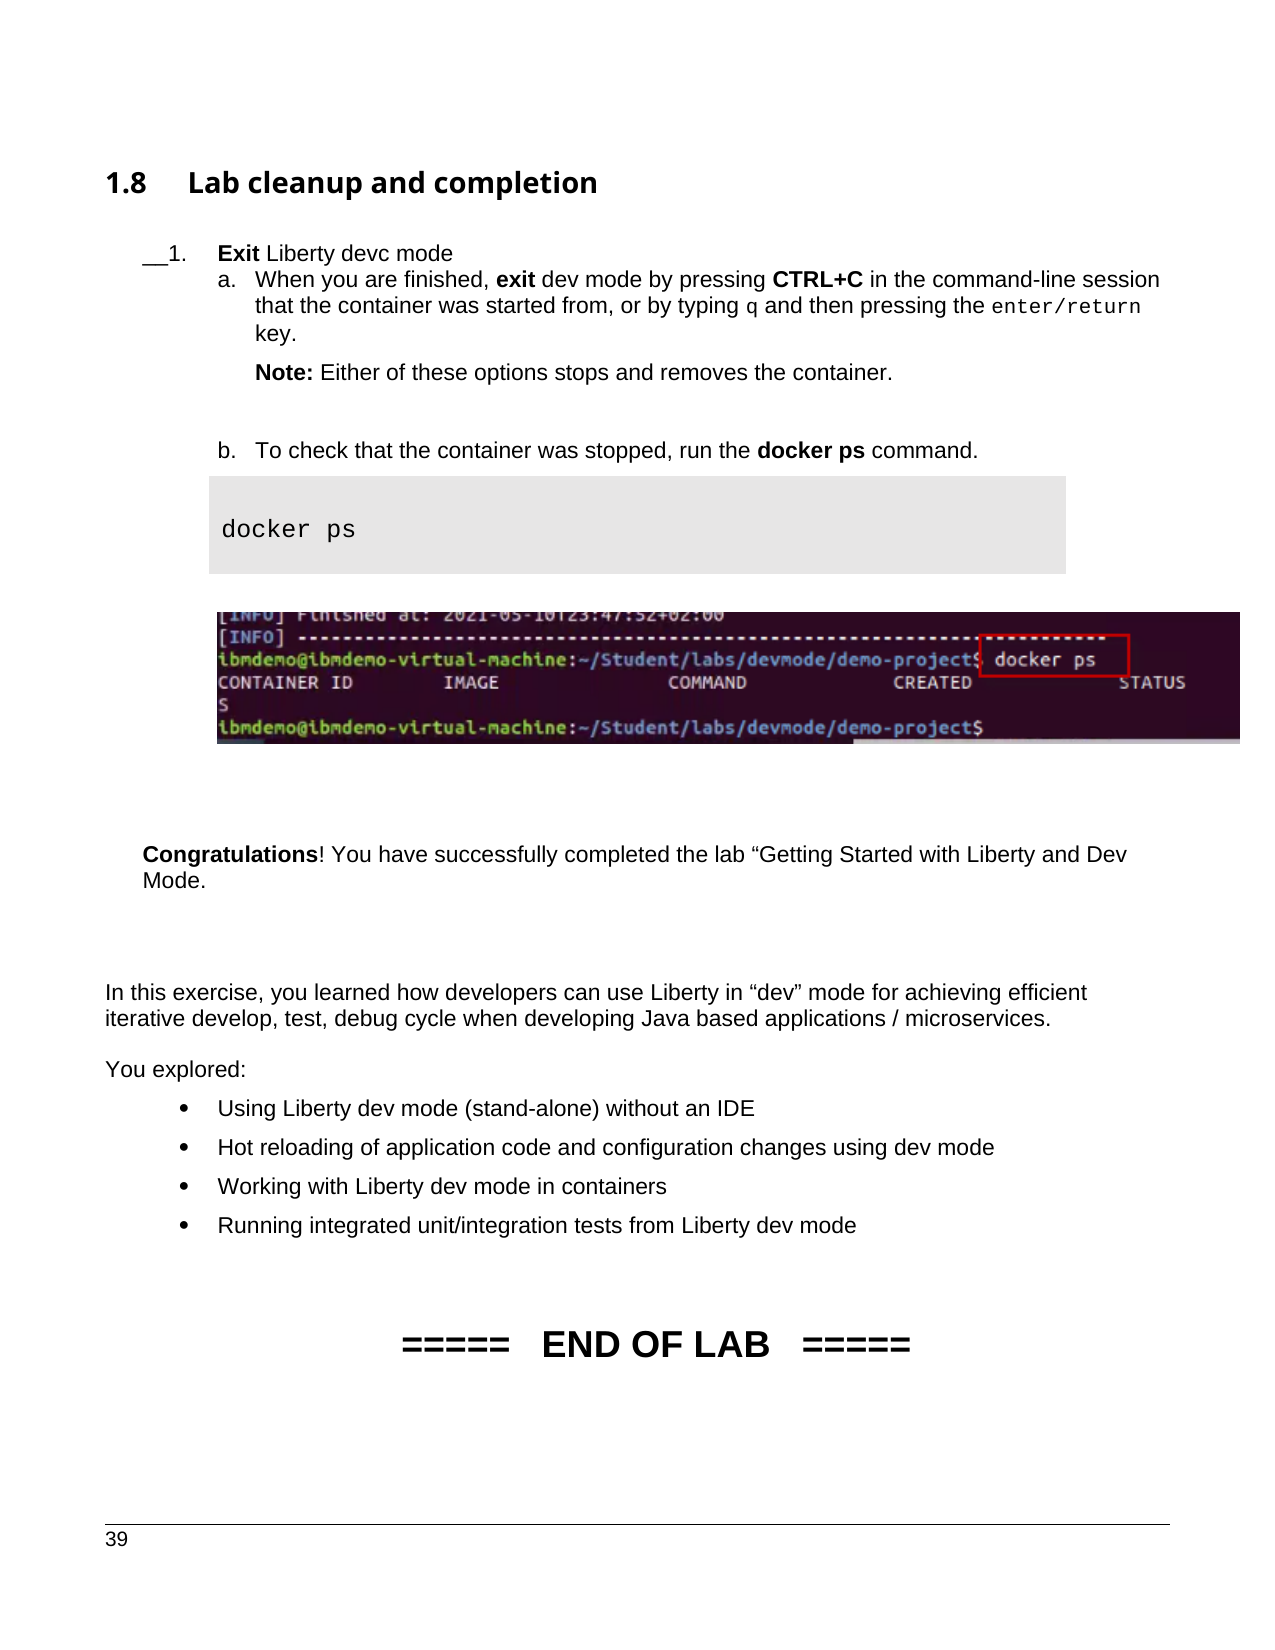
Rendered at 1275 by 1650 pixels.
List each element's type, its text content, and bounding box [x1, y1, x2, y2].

list Working with Liberty dev mode in containers [180, 1173, 1170, 1199]
list Note: Either of these options stops and removes the container. [217, 359, 1170, 385]
list Exit Liberty devc mode [142, 240, 1170, 266]
text You explored: [105, 1056, 1170, 1082]
list Running integrated unit/integration tests from Liberty dev mode [180, 1212, 1170, 1238]
list To check that the container was stopped, run the docker ps command. [217, 437, 1170, 463]
list Using Liberty dev mode (stand-alone) without an IDE [180, 1095, 1170, 1121]
list When you are finished, exit dev mode by pressing CTRL+C in the command-line session that the container was started from, or by typing q and then pressing the enter/return key. [217, 266, 1170, 346]
list Hot reloading of application code and configuration changes using dev mode [180, 1134, 1170, 1160]
text In this exercise, you learned how developers can use Liberty in “dev” mode for achieving efficient iterative develop, test, debug cycle when developing Java based applications / microservices. [105, 978, 1170, 1031]
table_header docker ps [209, 476, 1066, 574]
list ===== END OF LAB ===== [142, 1323, 1170, 1366]
subtitle Lab cleanup and completion [105, 162, 1170, 202]
picture [217, 612, 1240, 744]
list Congratulations! You have successfully completed the lab “Getting Started with Liberty and Dev Mode. [142, 841, 1170, 894]
